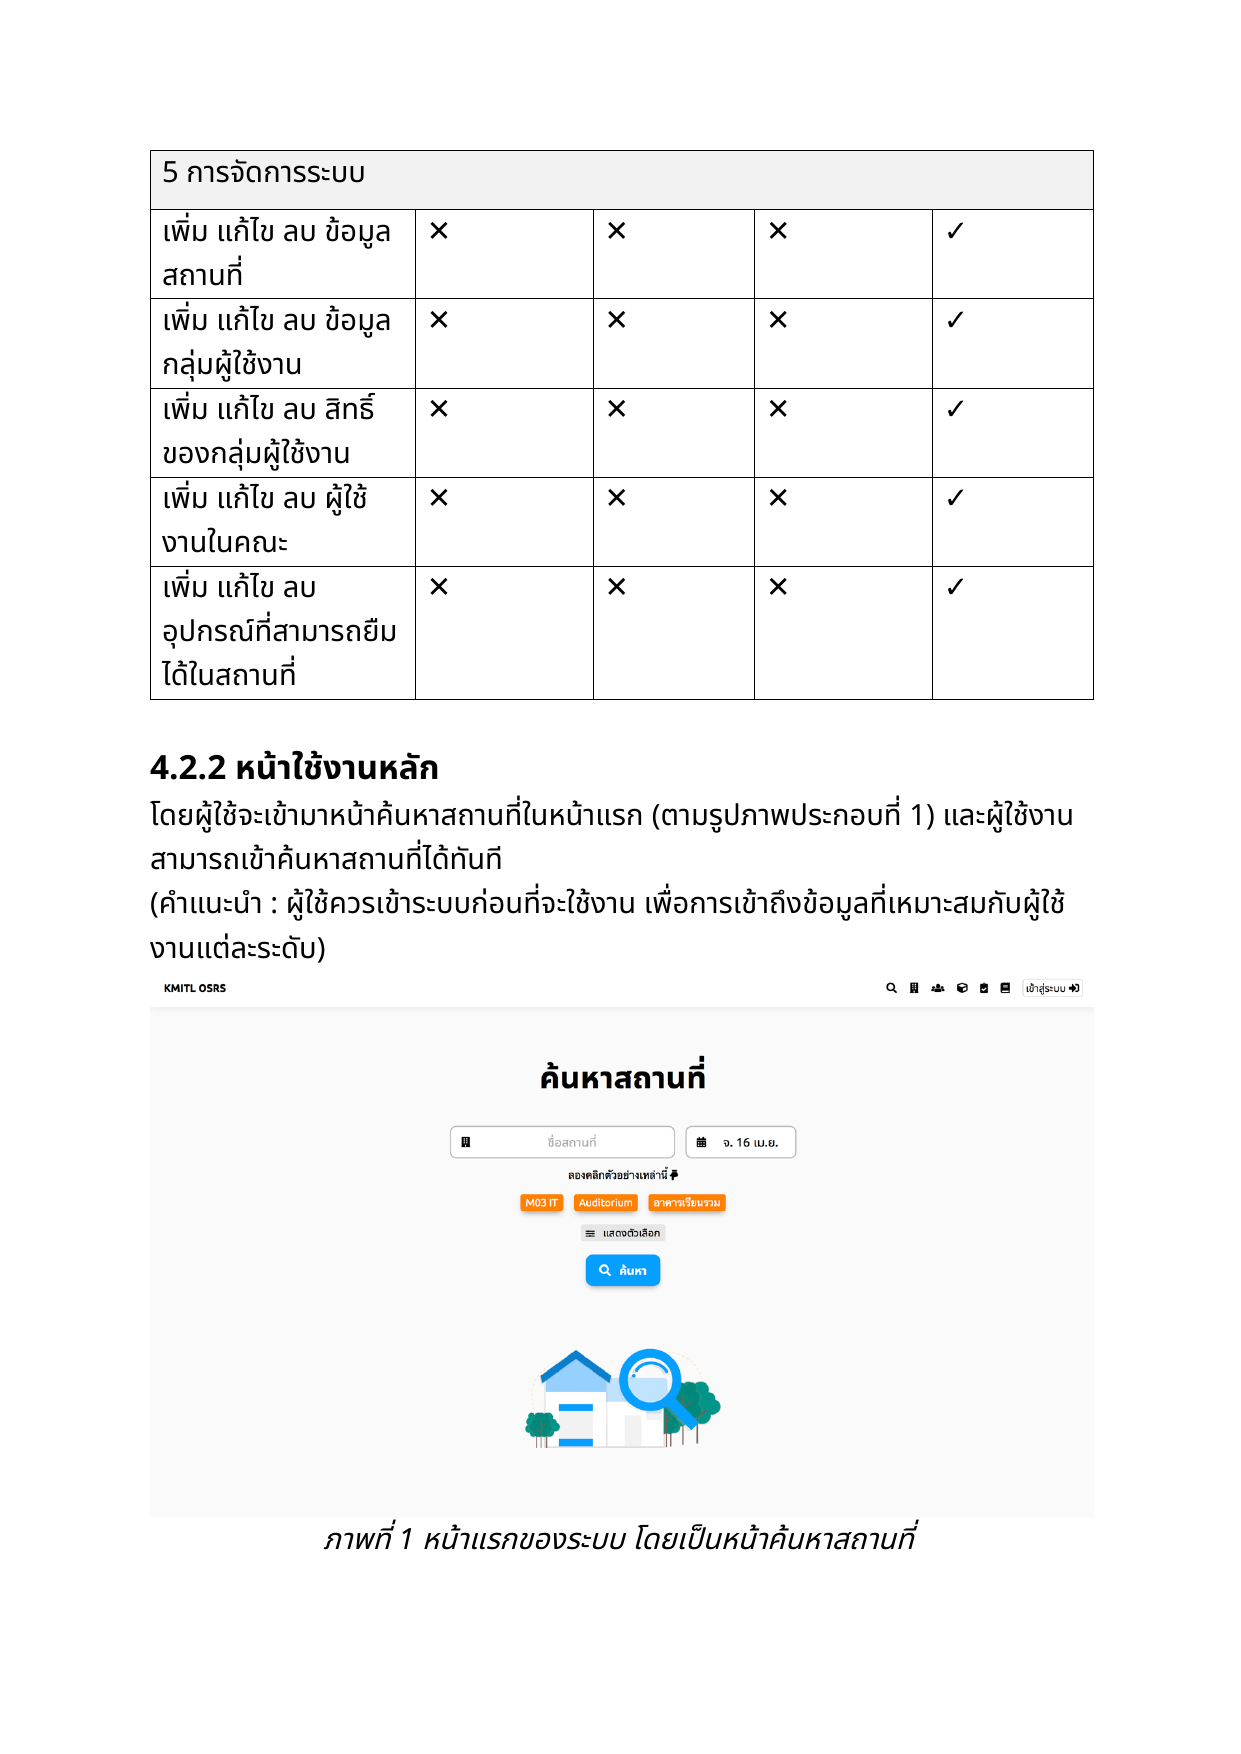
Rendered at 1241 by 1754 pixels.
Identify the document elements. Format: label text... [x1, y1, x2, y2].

table_cell เพิ่ม แก้ไข ลบ ข้อมูลสถานที่ [151, 210, 415, 298]
table_cell ✕ [594, 210, 754, 298]
table_cell ✓ [933, 478, 1093, 566]
table_cell 5 การจัดการระบบ [151, 151, 1093, 209]
table_cell เพิ่ม แก้ไข ลบ ข้อมูลกลุ่มผู้ใช้งาน [151, 299, 415, 387]
table_cell ✕ [755, 478, 932, 566]
table_cell ✕ [594, 299, 754, 387]
table_cell ✓ [933, 567, 1093, 699]
table_cell ✕ [416, 389, 593, 477]
table_cell ✕ [594, 567, 754, 699]
table_cell ✕ [416, 478, 593, 566]
table_cell ✕ [594, 478, 754, 566]
table_cell ✕ [416, 210, 593, 298]
table_cell ✕ [416, 299, 593, 387]
table_cell เพิ่ม แก้ไข ลบ ผู้ใช้งานในคณะ [151, 478, 415, 566]
table_cell ✕ [755, 389, 932, 477]
table_cell ✓ [933, 210, 1093, 298]
table_cell ✕ [755, 299, 932, 387]
subtitle 4.2.2 หน้าใช้งานหลัก [150, 744, 1090, 794]
text โดยผู้ใช้จะเข้ามาหน้าค้นหาสถานที่ในหน้าแรก (ตามรูปภาพประกอบที่ 1) และผู้ใช้งานสามารถเข้าค้นหาสถานที่ได้ทันที [150, 794, 1090, 883]
table_cell เพิ่ม แก้ไข ลบ อุปกรณ์ที่สามารถยืมได้ในสถานที่ [151, 567, 415, 699]
table_cell ✓ [933, 389, 1093, 477]
table_cell ✕ [416, 567, 593, 699]
table_cell ✕ [594, 389, 754, 477]
table_cell ✕ [755, 567, 932, 699]
table_cell ✕ [755, 210, 932, 298]
text (คำแนะนำ : ผู้ใช้ควรเข้าระบบก่อนที่จะใช้งาน เพื่อการเข้าถึงข้อมูลที่เหมาะสมกับผู้ใช้งานแต่ละระดับ) [150, 883, 1090, 971]
table_cell เพิ่ม แก้ไข ลบ สิทธิ์ของกลุ่มผู้ใช้งาน [151, 389, 415, 477]
table_cell ✓ [933, 299, 1093, 387]
picture [150, 971, 1095, 1518]
